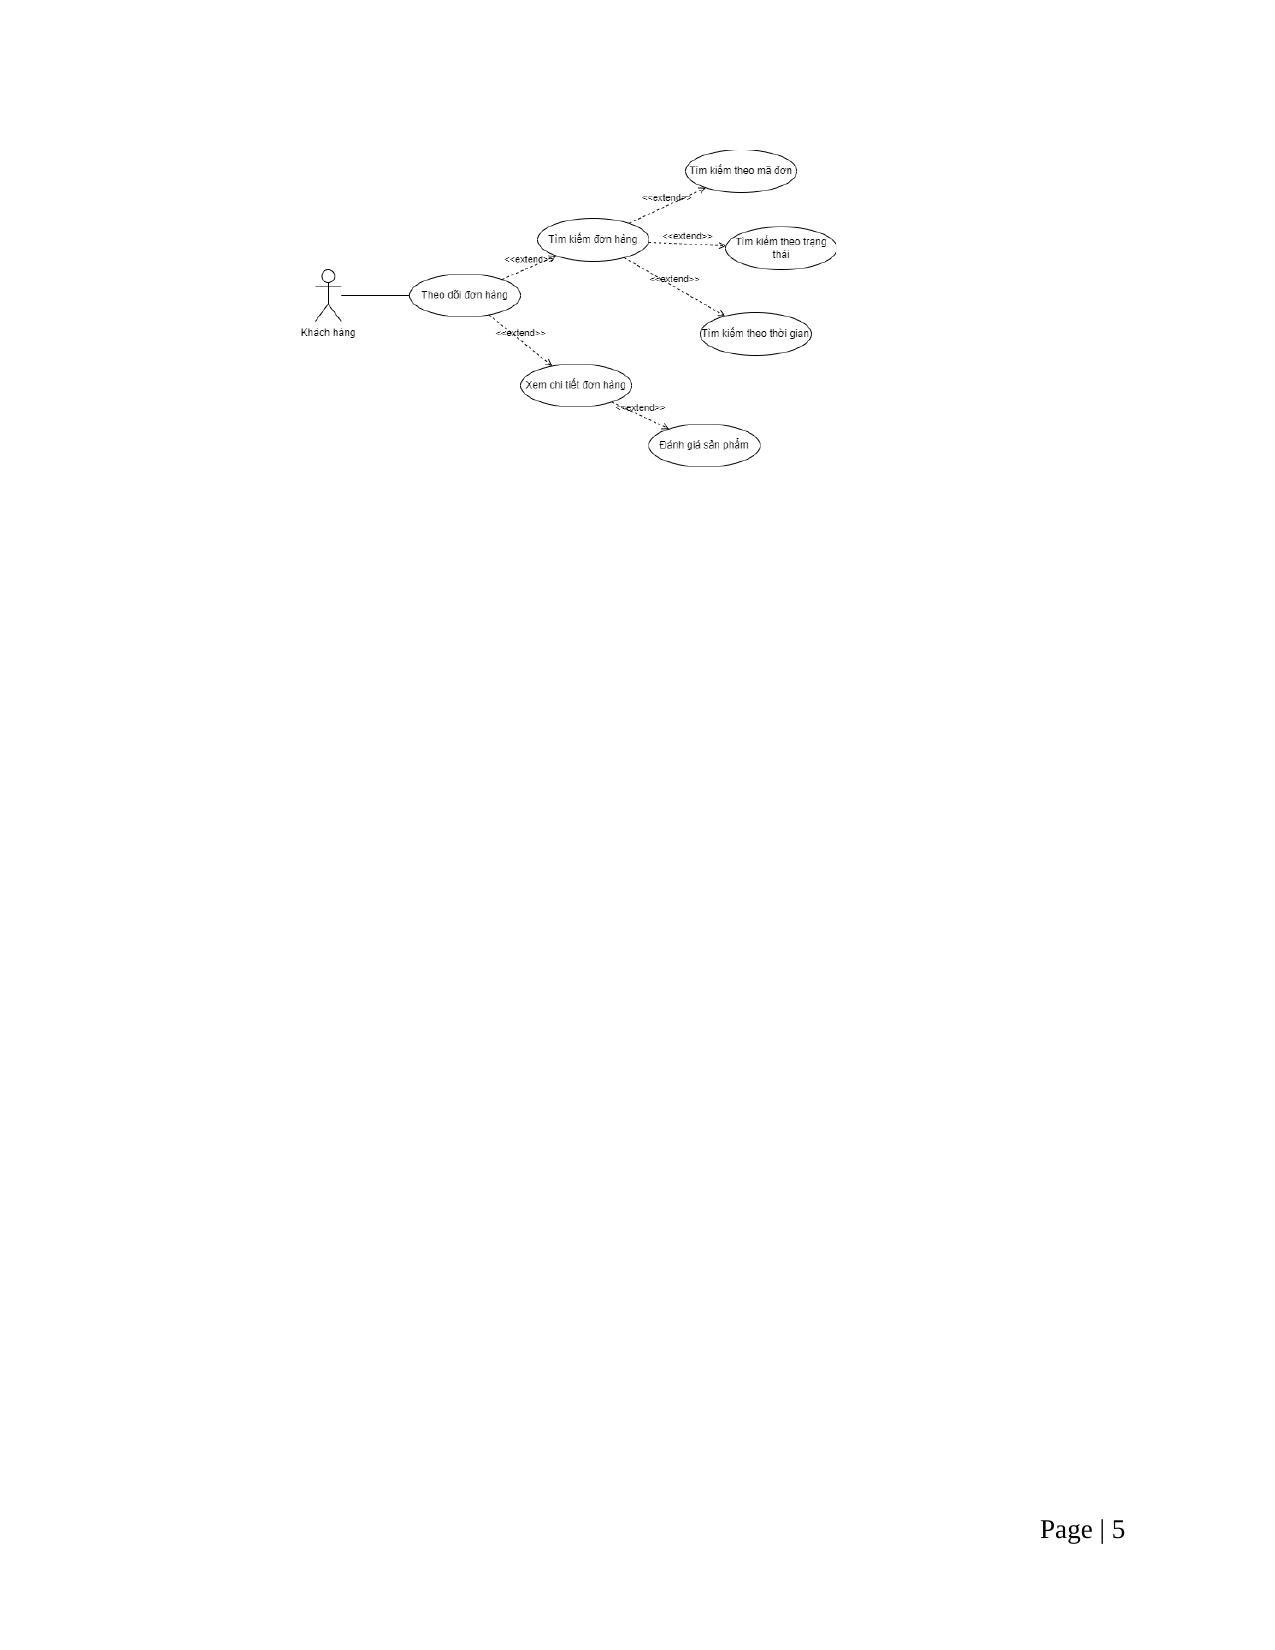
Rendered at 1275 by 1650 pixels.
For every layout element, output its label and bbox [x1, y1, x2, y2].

picture [300, 150, 837, 467]
